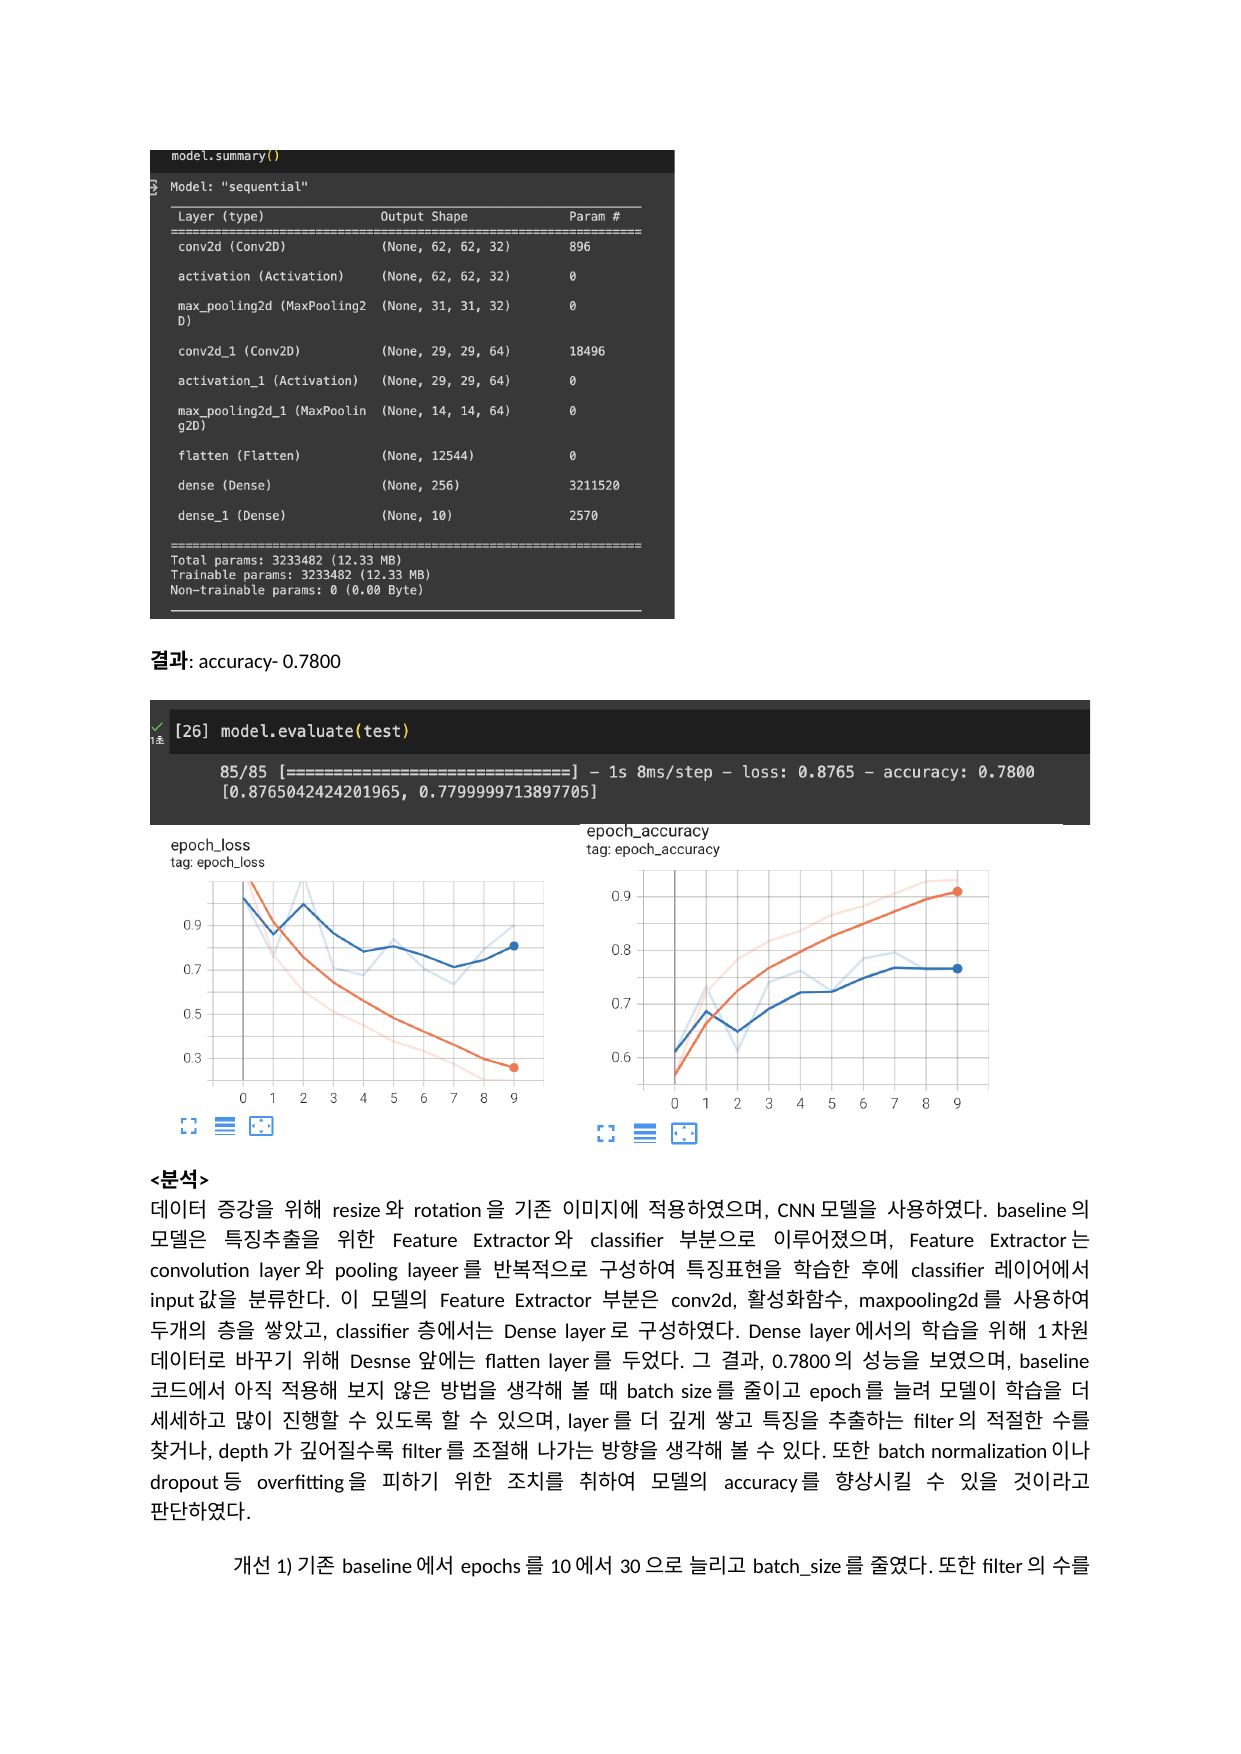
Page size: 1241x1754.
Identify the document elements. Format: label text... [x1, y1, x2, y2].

picture [150, 150, 675, 619]
picture [150, 700, 1091, 1163]
text 데이터 증강을 위해 resize와 rotation을 기존 이미지에 적용하였으며, CNN모델을 사용하였다. baseline의 모델은 특징추출을 위한 Feature Extractor와 classifier 부분으로 이루어졌으며, Feature Extractor는 convolution layer와 pooling layeer를 반복적으로 구성하여 특징표현을 학습한 후에 classifier 레이어에서 input값을 분류한다. 이 모델의 Feature Extractor 부분은 conv2d, 활성화함수, maxpooling2d를 사용하여 두개의 층을 쌓았고, classifier 층에서는 Dense layer로 구성하였다. Dense layer에서의 학습을 위해 1차원 데이터로 바꾸기 위해 Desnse 앞에는 flatten layer를 두었다. 그 결과, 0.7800의 성능을 보였으며, baseline 코드에서 아직 적용해 보지 않은 방법을 생각해 볼 때 batch size를 줄이고 epoch를 늘려 모델이 학습을 더 세세하고 많이 진행할 수 있도록 할 수 있으며, layer를 더 깊게 쌓고 특징을 추출하는 filter의 적절한 수를 찾거나, depth가 깊어질수록 filter를 조절해 나가는 방향을 생각해 볼 수 있다. 또한 batch normalization이나 dropout등 overfitting을 피하기 위한 조치를 취하여 모델의 accuracy를 향상시킬 수 있을 것이라고 판단하였다. [150, 1193, 1090, 1525]
text <분석> [150, 1163, 1090, 1193]
text 결과: accuracy- 0.7800 [150, 644, 1090, 674]
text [150, 1549, 1090, 1579]
